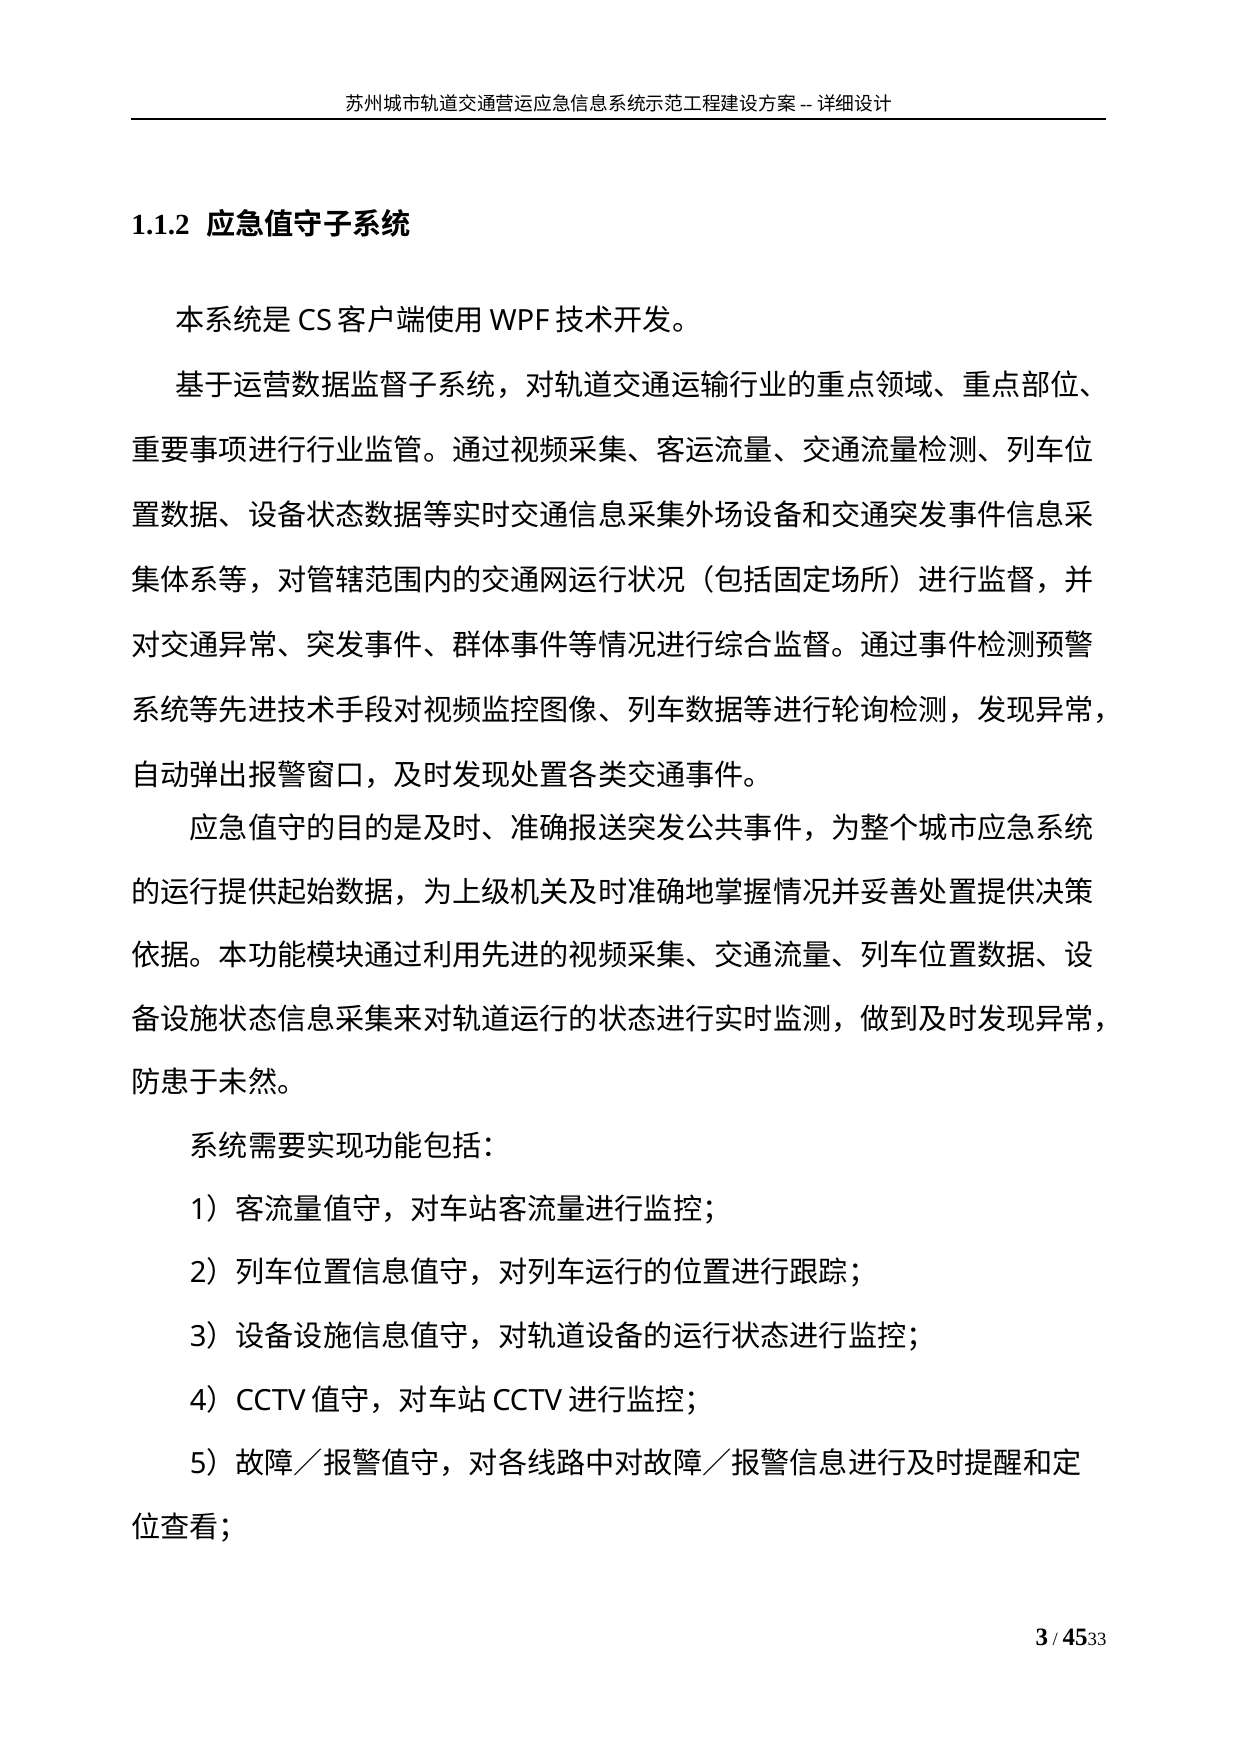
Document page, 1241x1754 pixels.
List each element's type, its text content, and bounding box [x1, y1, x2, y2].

text 基于运营数据监督子系统，对轨道交通运输行业的重点领域、重点部位、重要事项进行行业监管。通过视频采集、客运流量、交通流量检测、列车位置数据、设备状态数据等实时交通信息采集外场设备和交通突发事件信息采集体系等，对管辖范围内的交通网运行状况（包括固定场所）进行监督，并对交通异常、突发事件、群体事件等情况进行综合监督。通过事件检测预警系统等先进技术手段对视频监控图像、列车数据等进行轮询检测，发现异常，自动弹出报警窗口，及时发现处置各类交通事件。 [131, 350, 1106, 805]
text 4）CCTV值守，对车站CCTV进行监控； [131, 1376, 1106, 1418]
text 2）列车位置信息值守，对列车运行的位置进行跟踪； [131, 1249, 1106, 1291]
text 系统需要实现功能包括： [131, 1122, 1106, 1164]
text 3）设备设施信息值守，对轨道设备的运行状态进行监控； [131, 1313, 1106, 1355]
text 应急值守的目的是及时、准确报送突发公共事件，为整个城市应急系统的运行提供起始数据，为上级机关及时准确地掌握情况并妥善处置提供决策依据。本功能模块通过利用先进的视频采集、交通流量、列车位置数据、设备设施状态信息采集来对轨道运行的状态进行实时监测，做到及时发现异常，防患于未然。 [131, 805, 1106, 1101]
text 5）故障／报警值守，对各线路中对故障／报警信息进行及时提醒和定位查看； [131, 1440, 1106, 1546]
text 1）客流量值守，对车站客流量进行监控； [131, 1186, 1106, 1228]
subtitle 应急值守子系统 [131, 189, 1106, 254]
text 本系统是CS客户端使用WPF技术开发。 [175, 285, 1106, 350]
